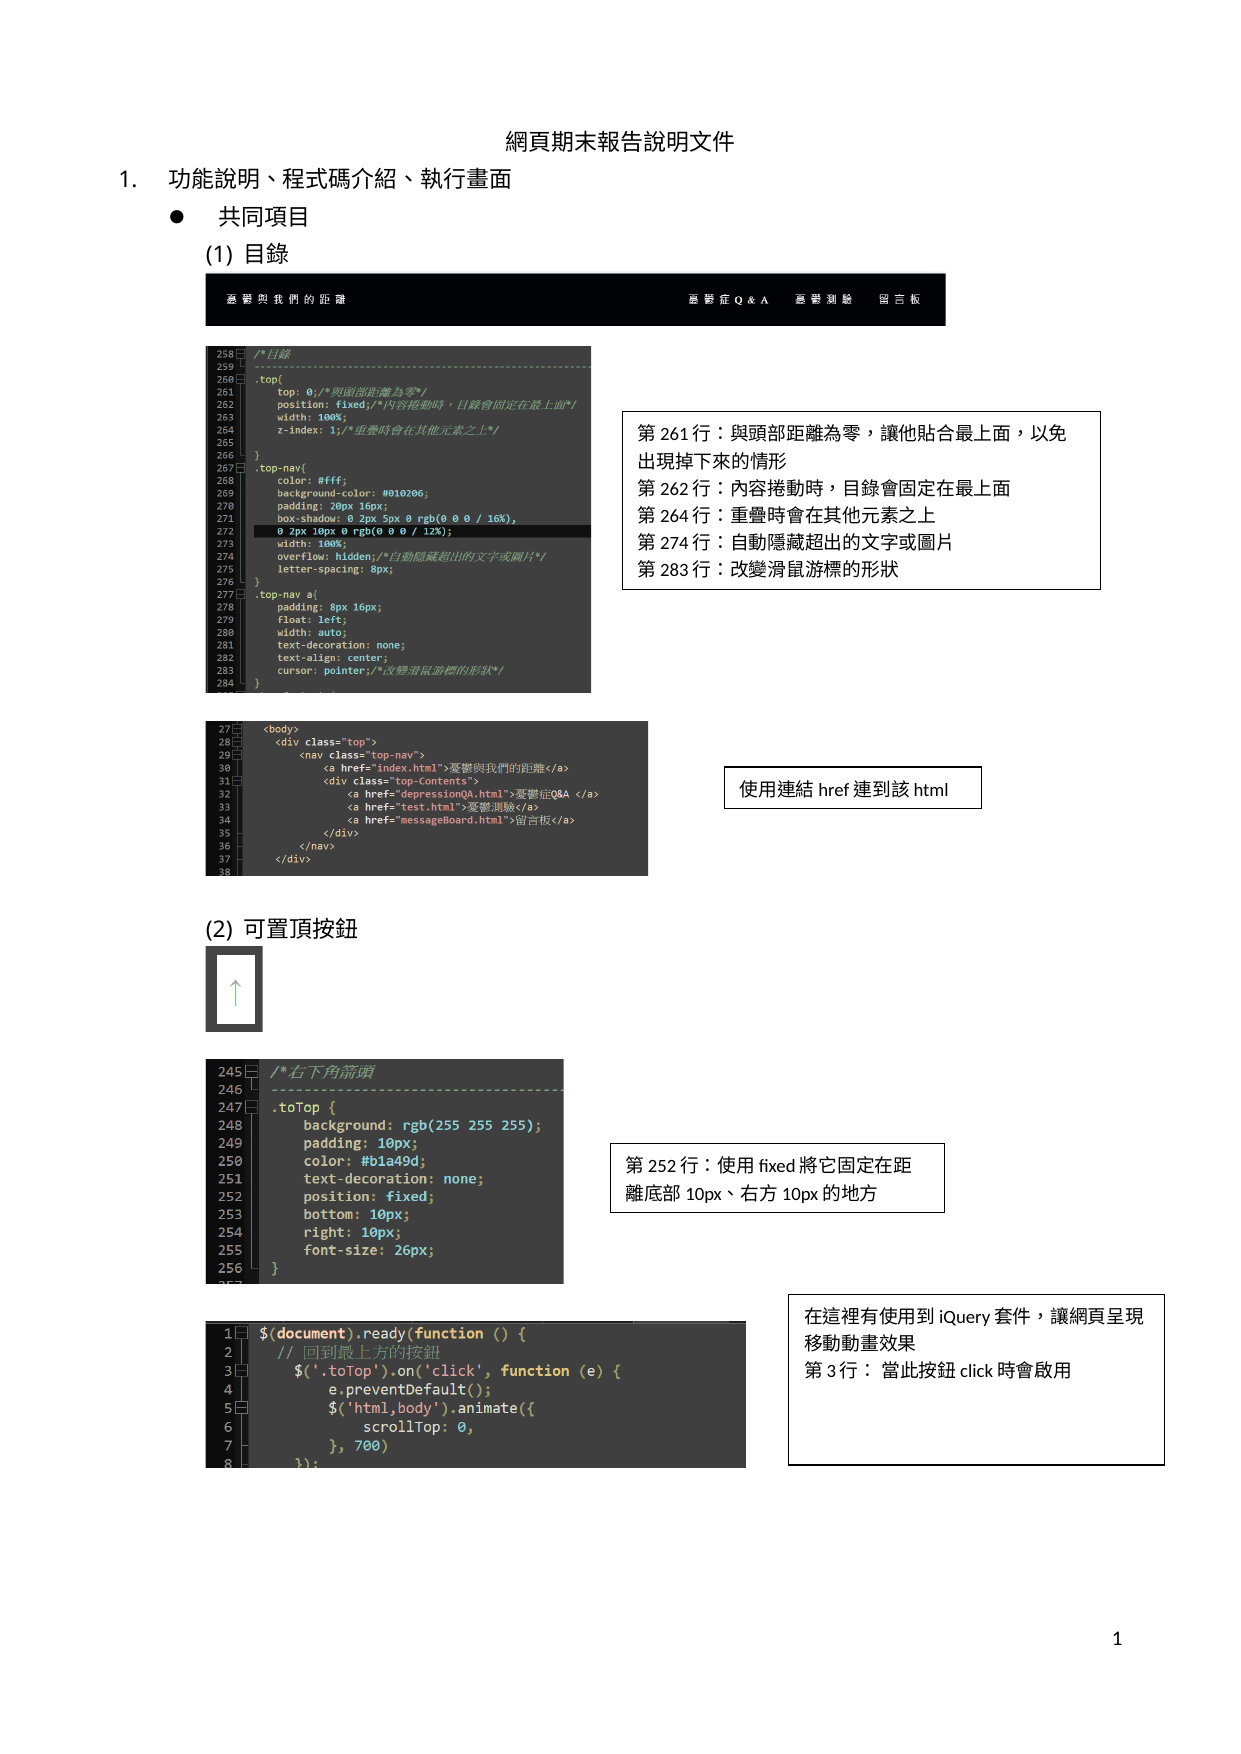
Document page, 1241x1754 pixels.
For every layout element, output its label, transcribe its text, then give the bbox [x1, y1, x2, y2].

picture [205, 1059, 564, 1284]
picture [205, 721, 649, 876]
list 功能說明、程式碼介紹、執行畫面 [118, 159, 1122, 197]
picture [205, 946, 263, 1032]
picture [205, 346, 592, 693]
list 目錄 [206, 234, 1122, 272]
picture [205, 271, 946, 326]
picture [205, 1321, 746, 1468]
list 可置頂按鈕 [206, 909, 1122, 947]
text 網頁期末報告說明文件 [118, 122, 1122, 159]
list 共同項目 [168, 197, 1122, 234]
